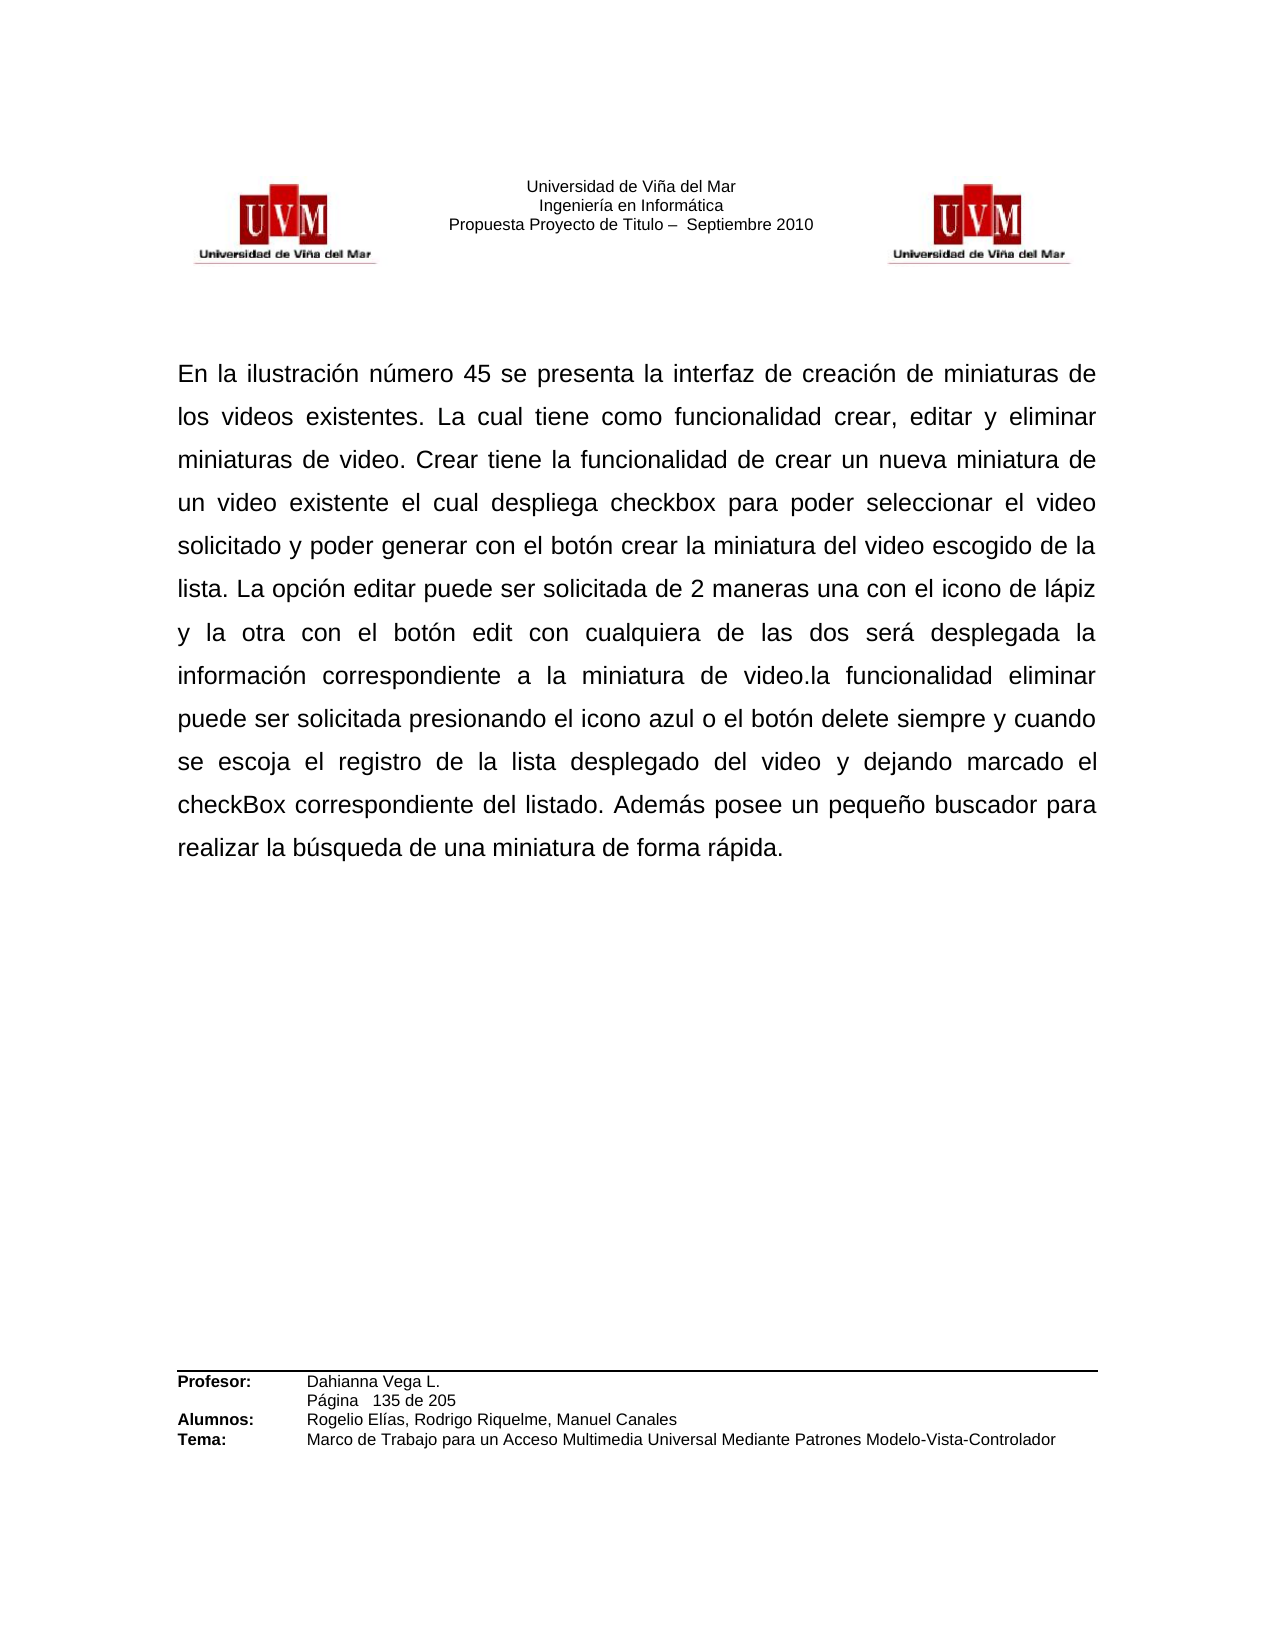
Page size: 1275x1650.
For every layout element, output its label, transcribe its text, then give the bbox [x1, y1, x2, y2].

picture [177, 176, 390, 267]
text En la ilustración número 45 se presenta la interfaz de creación de miniaturas de los videos existentes. La cual tiene como funcionalidad crear, editar y eliminar miniaturas de video. Crear tiene la funcionalidad de crear un nueva miniatura de un video existente el cual despliega checkbox para poder seleccionar el video solicitado y poder generar con el botón crear la miniatura del video escogido de la lista. La opción editar puede ser solicitada de 2 maneras una con el icono de lápiz y la otra con el botón edit con cualquiera de las dos será desplegada la información correspondiente a la miniatura de video.la funcionalidad eliminar puede ser solicitada presionando el icono azul o el botón delete siempre y cuando se escoja el registro de la lista desplegado del video y dejando marcado el checkBox correspondiente del listado. Además posee un pequeño buscador para realizar la búsqueda de una miniatura de forma rápida. [177, 359, 1098, 862]
picture [871, 176, 1084, 267]
